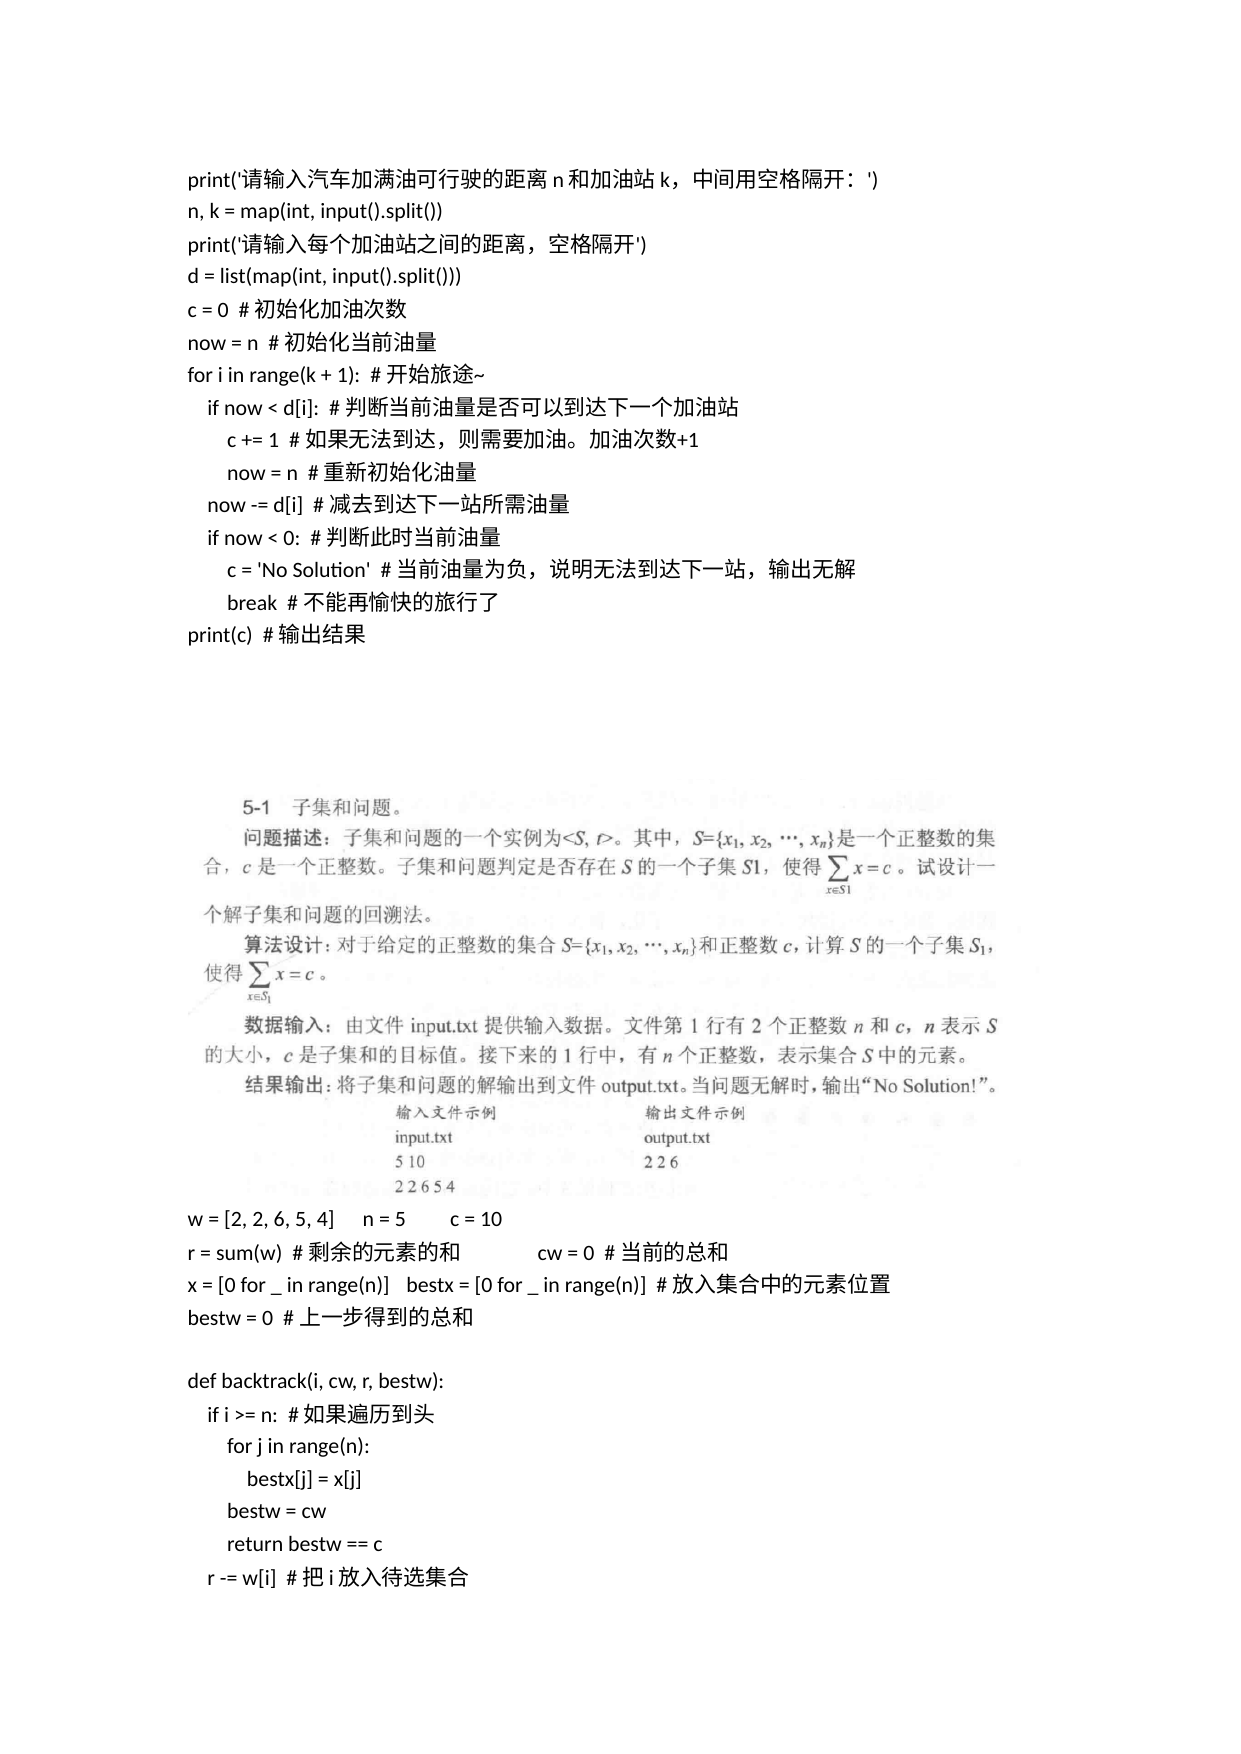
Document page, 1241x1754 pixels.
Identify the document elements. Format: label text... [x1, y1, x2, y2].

text if i >= n: # 如果遍历到头 [187, 1397, 1053, 1429]
text w = [2, 2, 6, 5, 4] n = 5 c = 10 [187, 1202, 1053, 1234]
text x = [0 for _ in range(n)] bestx = [0 for _ in range(n)] # 放入集合中的元素位置 [187, 1267, 1053, 1299]
text def backtrack(i, cw, r, bestw): [187, 1364, 1053, 1397]
text print('请输入每个加油站之间的距离，空格隔开') [187, 227, 1053, 259]
text for j in range(n): [187, 1429, 1053, 1462]
text bestx[j] = x[j] [187, 1462, 1053, 1494]
text bestw = cw [187, 1494, 1053, 1527]
text c = 'No Solution' # 当前油量为负，说明无法到达下一站，输出无解 [187, 552, 1053, 584]
text n, k = map(int, input().split()) [187, 194, 1053, 227]
text break # 不能再愉快的旅行了 [187, 584, 1053, 617]
picture [187, 779, 1053, 1199]
text now -= d[i] # 减去到达下一站所需油量 [187, 487, 1053, 519]
text now = n # 初始化当前油量 [187, 324, 1053, 357]
text c += 1 # 如果无法到达，则需要加油。加油次数+1 [187, 422, 1053, 454]
text d = list(map(int, input().split())) [187, 259, 1053, 292]
text if now < 0: # 判断此时当前油量 [187, 519, 1053, 552]
text c = 0 # 初始化加油次数 [187, 292, 1053, 324]
text bestw = 0 # 上一步得到的总和 [187, 1299, 1053, 1332]
text r = sum(w) # 剩余的元素的和 cw = 0 # 当前的总和 [187, 1234, 1053, 1267]
text for i in range(k + 1): # 开始旅途~ [187, 357, 1053, 389]
text print('请输入汽车加满油可行驶的距离n和加油站k，中间用空格隔开：') [187, 162, 1053, 194]
text if now < d[i]: # 判断当前油量是否可以到达下一个加油站 [187, 389, 1053, 422]
text r -= w[i] # 把i放入待选集合 [187, 1559, 1053, 1592]
text print(c) # 输出结果 [187, 617, 1053, 649]
text now = n # 重新初始化油量 [187, 454, 1053, 487]
text return bestw == c [187, 1527, 1053, 1559]
